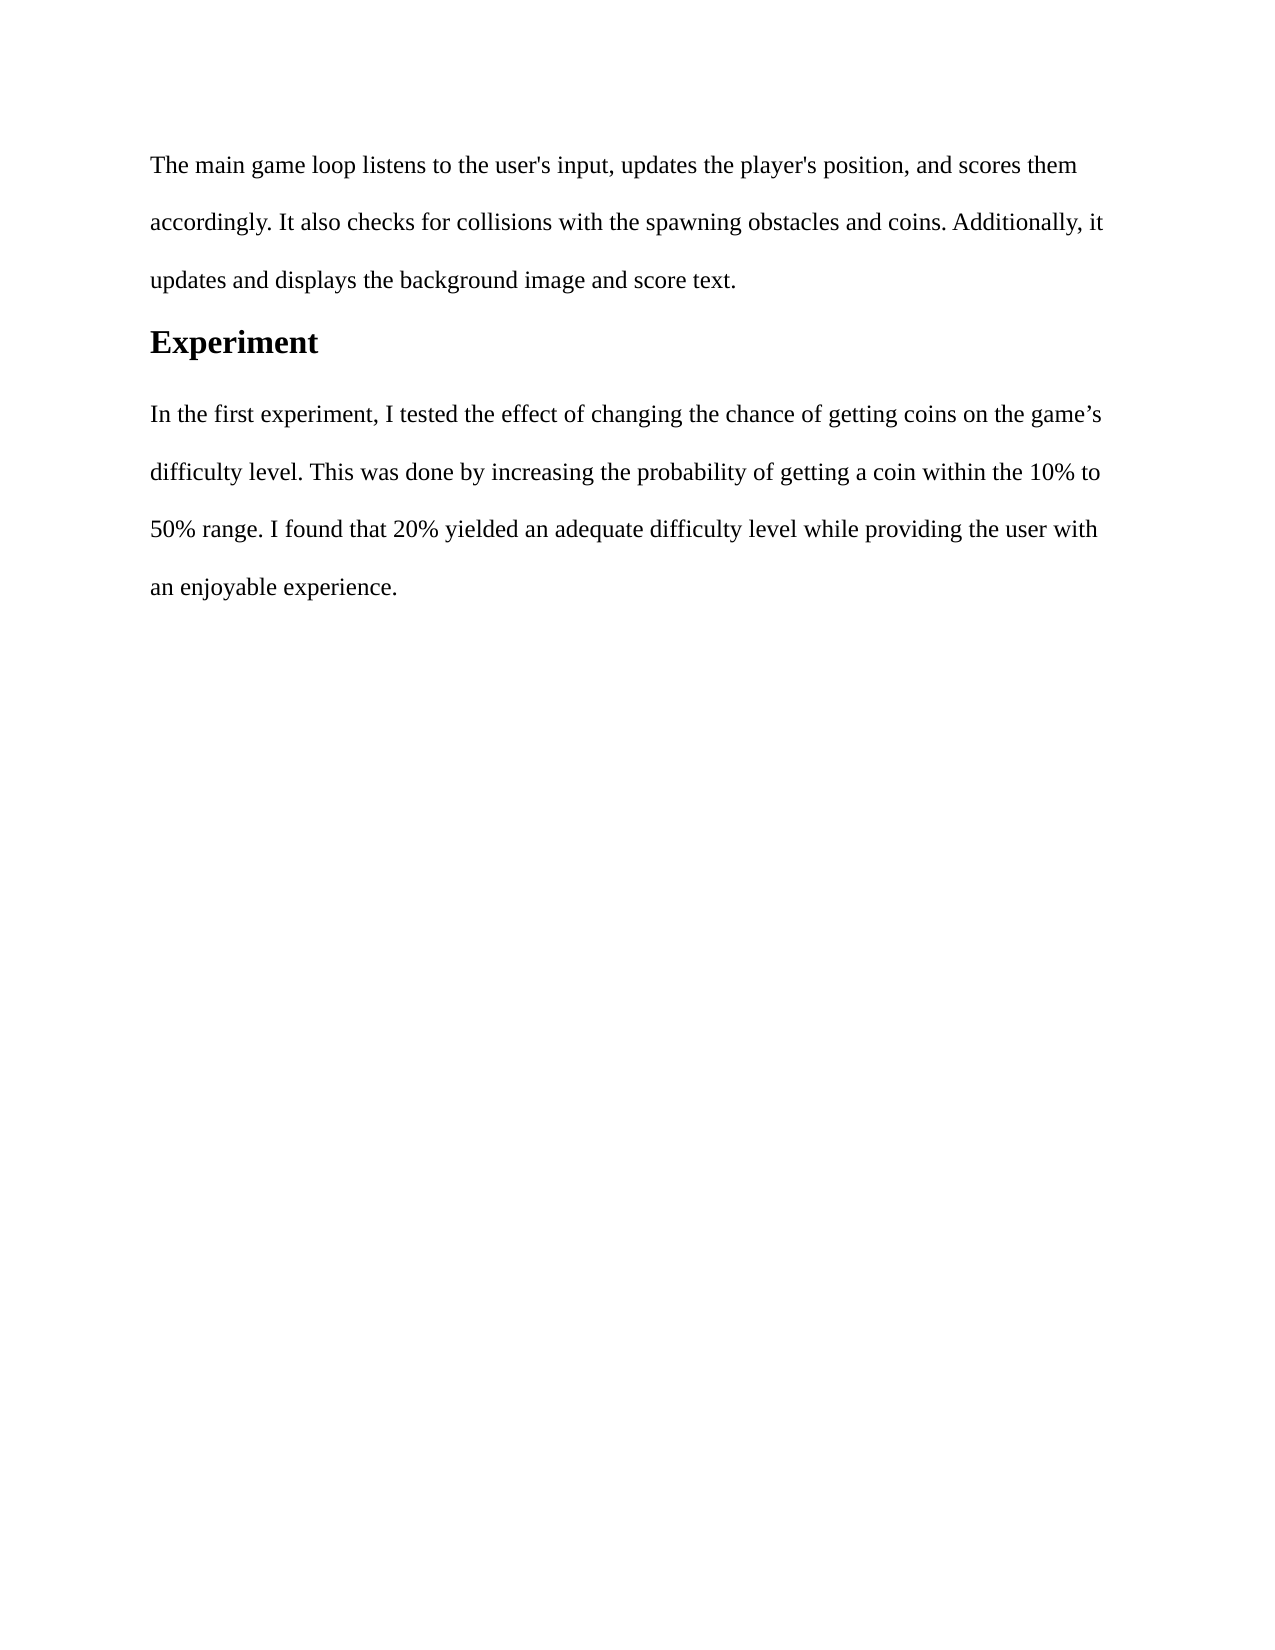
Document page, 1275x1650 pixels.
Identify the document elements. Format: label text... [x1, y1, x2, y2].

text The main game loop listens to the user's input, updates the player's position, and scores them accordingly. It also checks for collisions with the spawning obstacles and coins. Additionally, it updates and displays the background image and score text. [150, 150, 1125, 294]
text Experiment [150, 322, 1125, 361]
text In the first experiment, I tested the effect of changing the chance of getting coins on the game’s difficulty level. This was done by increasing the probability of getting a coin within the 10% to 50% range. I found that 20% yielded an adequate difficulty level while providing the user with an enjoyable experience. [150, 399, 1125, 600]
